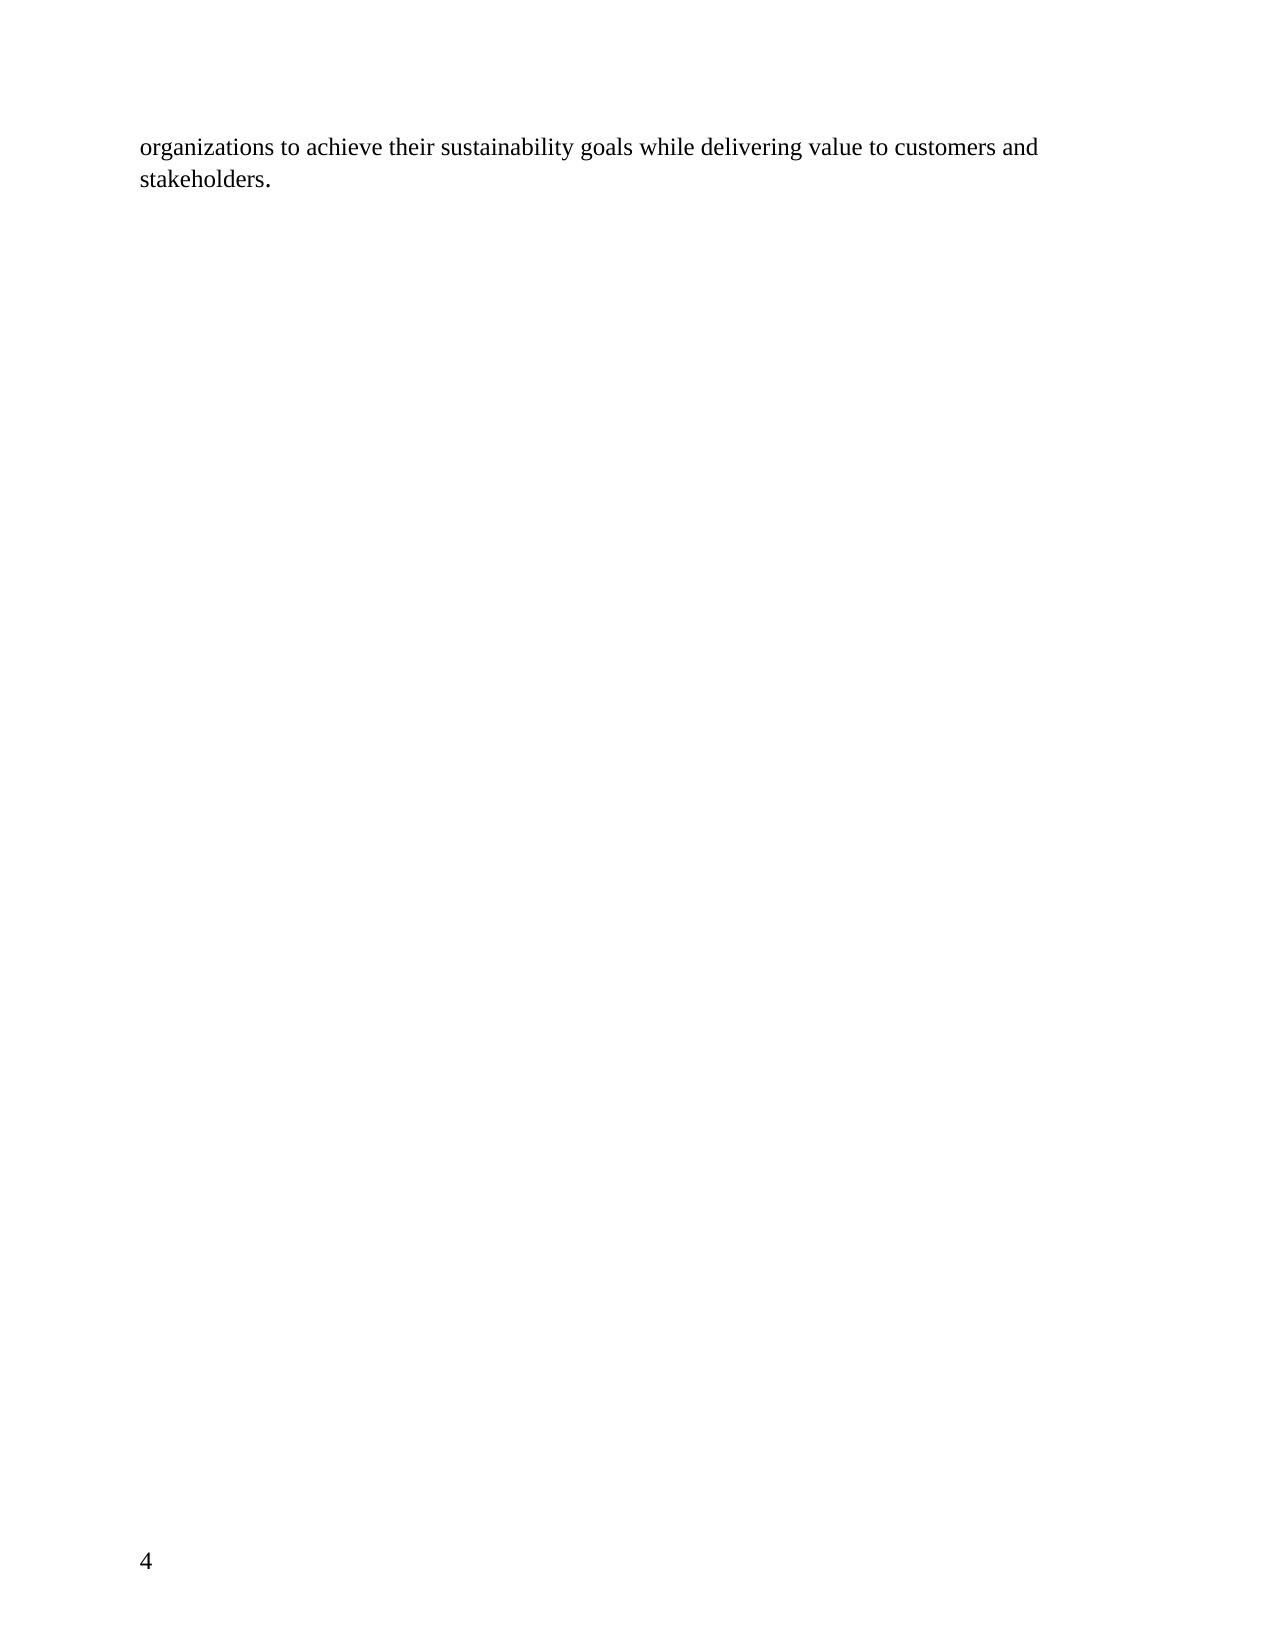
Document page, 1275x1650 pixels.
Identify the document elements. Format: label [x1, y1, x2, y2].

text [139, 132, 1136, 195]
